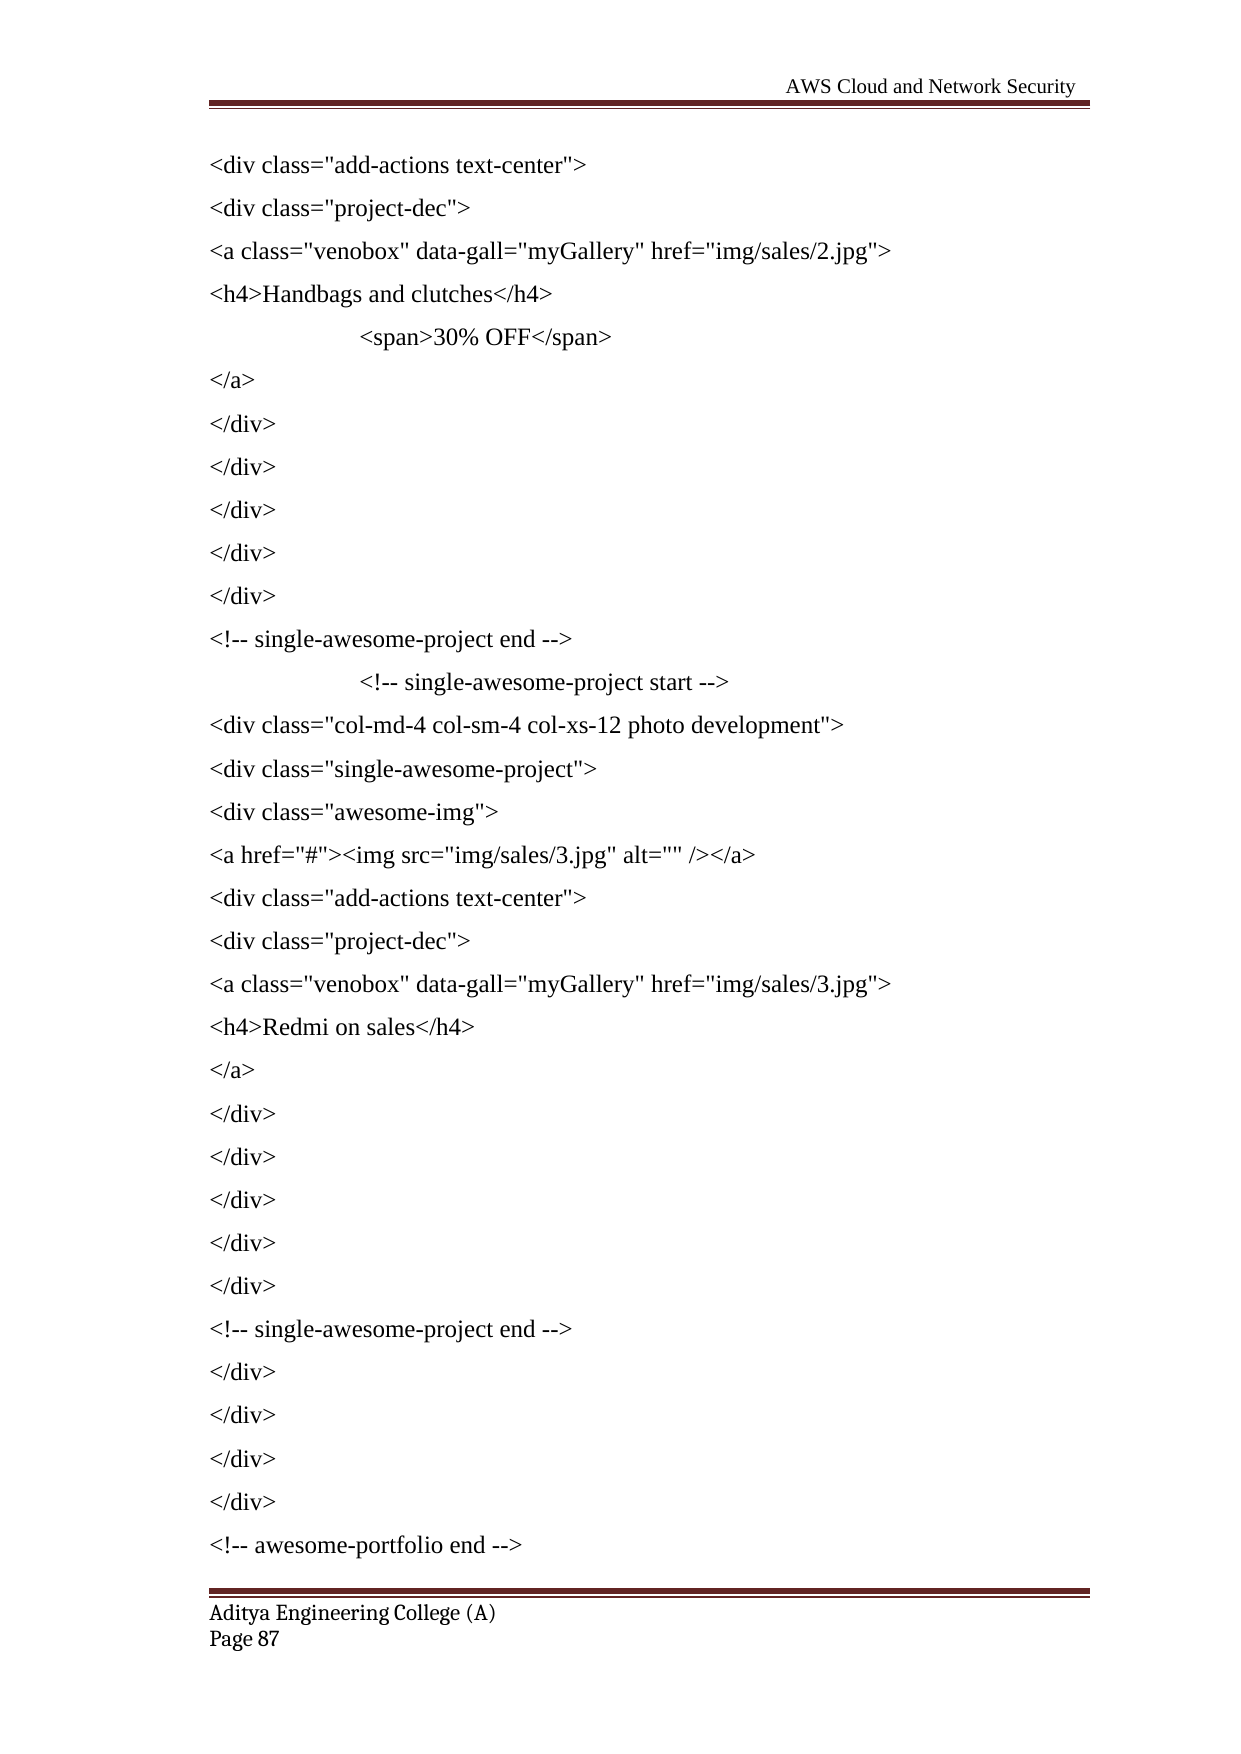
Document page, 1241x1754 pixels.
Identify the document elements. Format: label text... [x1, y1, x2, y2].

text <a class="venobox" data-gall="myGallery" href="img/sales/3.jpg"> [209, 969, 1090, 998]
text </div> [209, 581, 1090, 610]
text <div class="add-actions text-center"> [209, 883, 1090, 912]
text </div> [209, 452, 1090, 481]
text </div> [209, 1487, 1090, 1516]
text <div class="col-md-4 col-sm-4 col-xs-12 photo development"> [209, 711, 1090, 739]
text <!-- single-awesome-project start --> [209, 667, 1090, 696]
text </div> [209, 1099, 1090, 1127]
text <!-- single-awesome-project end --> [209, 1314, 1090, 1343]
text </div> [209, 1228, 1090, 1257]
text </div> [209, 1271, 1090, 1300]
text <h4>Redmi on sales</h4> [209, 1012, 1090, 1041]
text <div class="project-dec"> [209, 193, 1090, 222]
text <a href="#"><img src="img/sales/3.jpg" alt="" /></a> [209, 840, 1090, 869]
text </div> [209, 1185, 1090, 1214]
text </div> [209, 1401, 1090, 1429]
text </div> [209, 1142, 1090, 1171]
text <!-- single-awesome-project end --> [209, 624, 1090, 653]
text </div> [209, 1357, 1090, 1386]
text </div> [209, 538, 1090, 567]
text <!-- awesome-portfolio end --> [209, 1530, 1090, 1559]
text </div> [209, 409, 1090, 437]
text </a> [209, 1056, 1090, 1084]
text </div> [209, 495, 1090, 524]
text <a class="venobox" data-gall="myGallery" href="img/sales/2.jpg"> [209, 236, 1090, 265]
text <span>30% OFF</span> [209, 322, 1090, 351]
text </div> [209, 1444, 1090, 1472]
text <div class="project-dec"> [209, 926, 1090, 955]
text <h4>Handbags and clutches</h4> [209, 279, 1090, 308]
text <div class="add-actions text-center"> [209, 150, 1090, 179]
text <div class="awesome-img"> [209, 797, 1090, 826]
text </a> [209, 366, 1090, 394]
text <div class="single-awesome-project"> [209, 754, 1090, 782]
